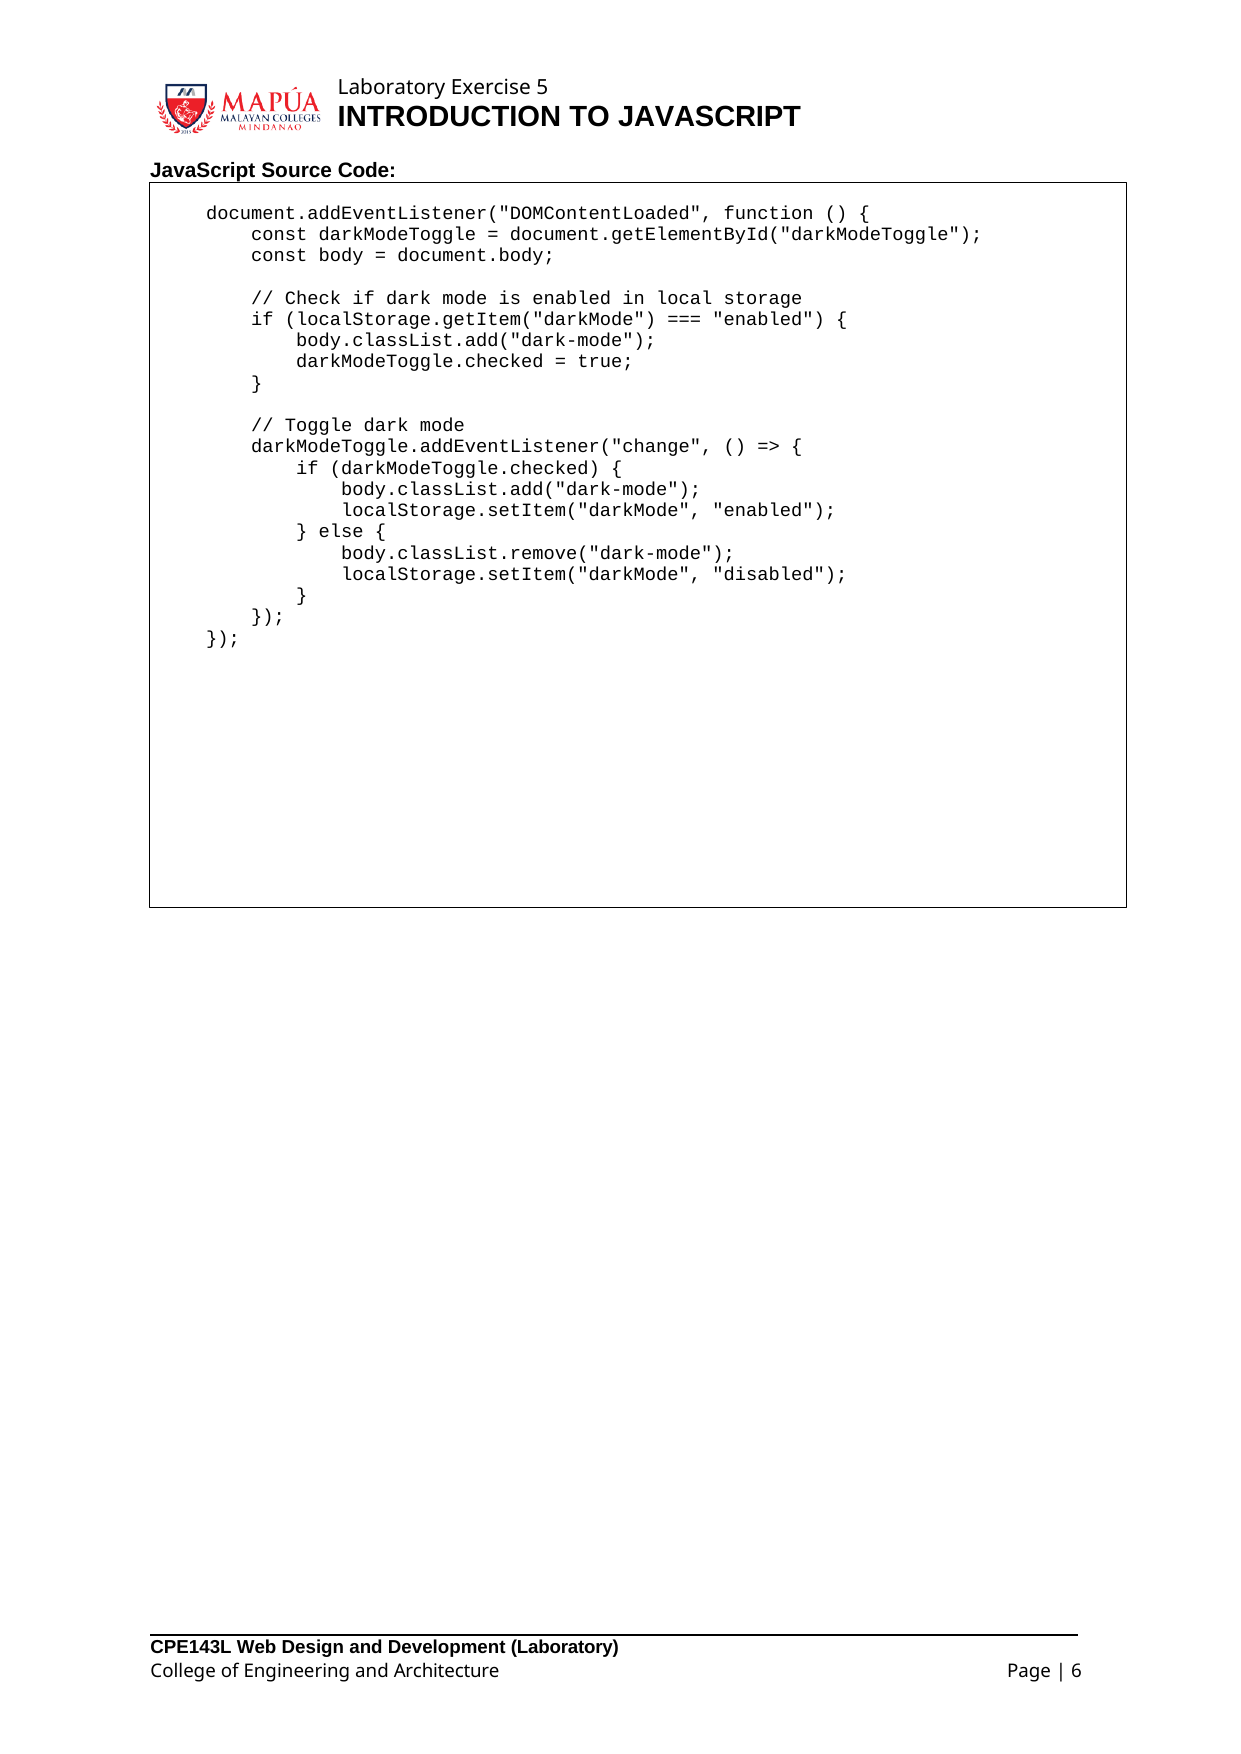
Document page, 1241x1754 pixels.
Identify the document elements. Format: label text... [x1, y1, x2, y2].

picture [156, 83, 321, 134]
text JavaScript Source Code: [150, 158, 1140, 182]
